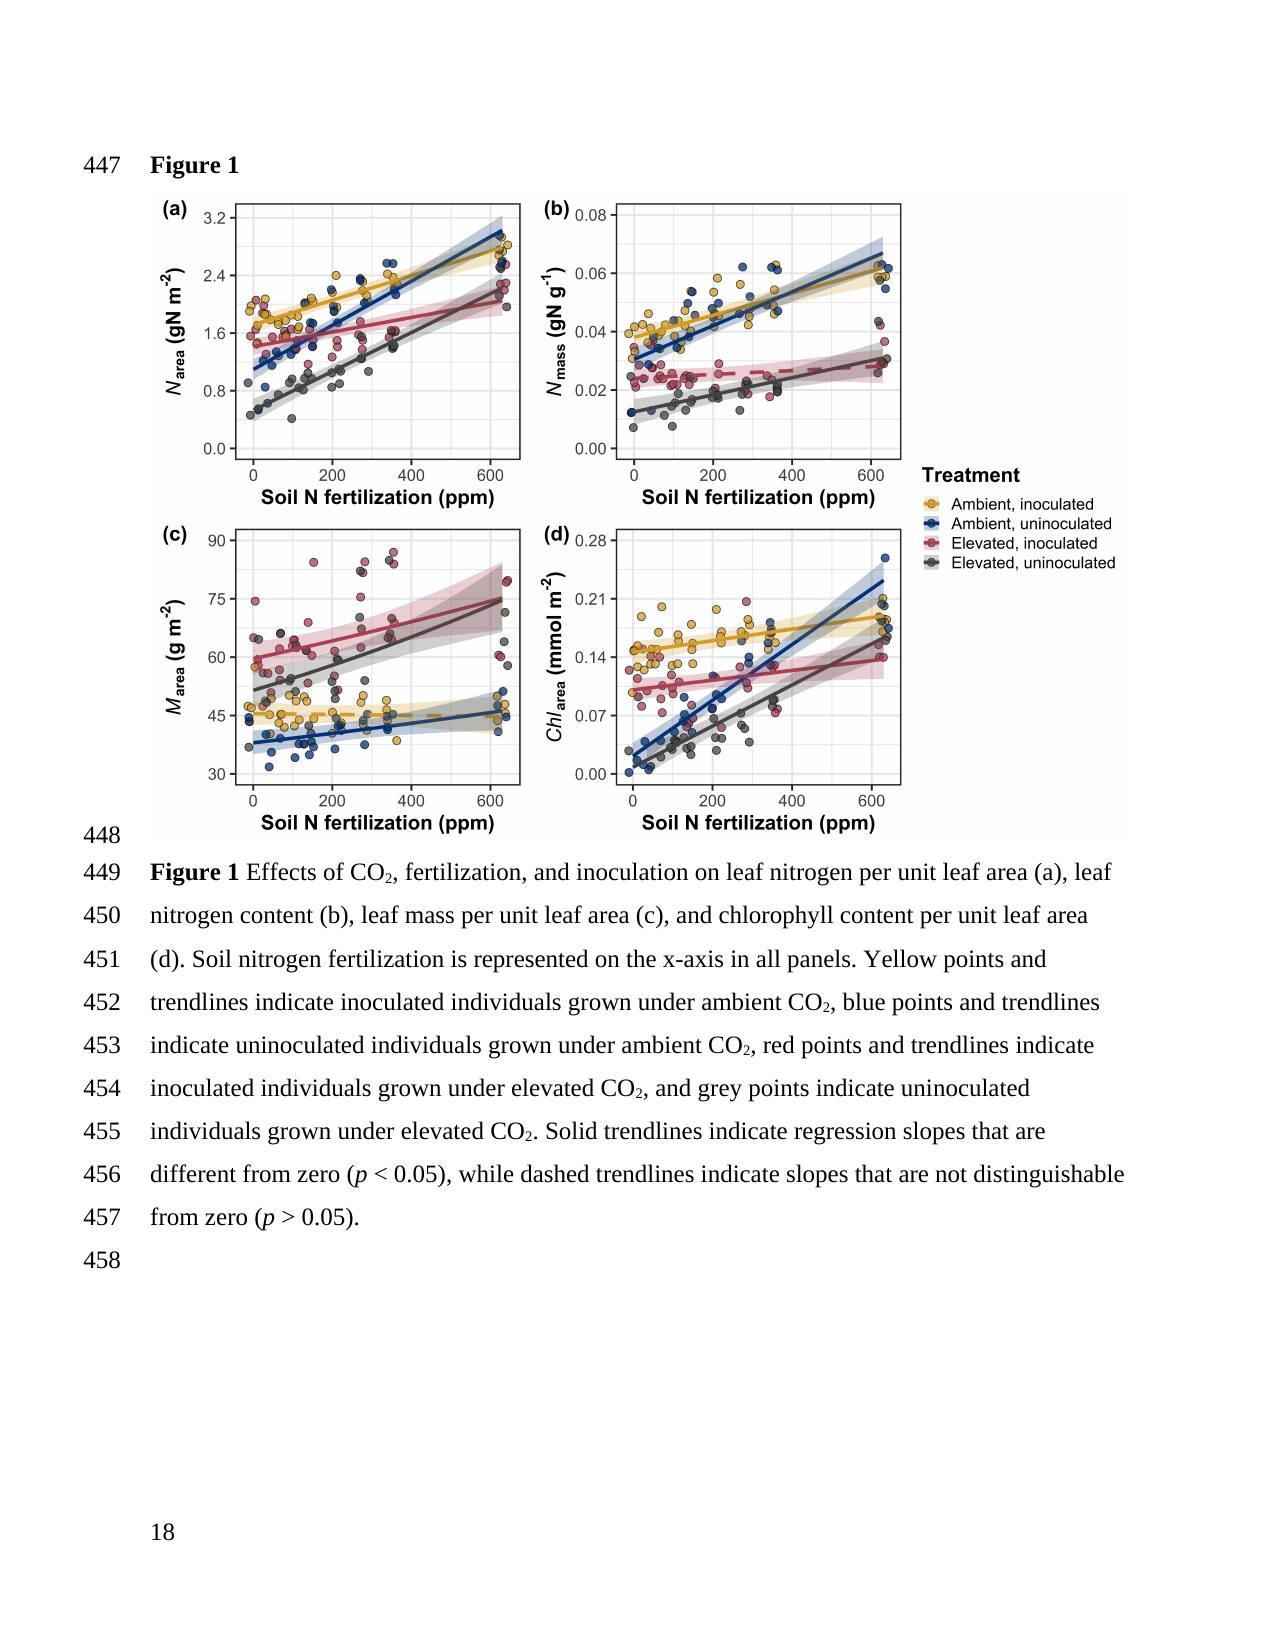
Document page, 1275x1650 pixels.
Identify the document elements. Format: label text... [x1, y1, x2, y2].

text Figure 1 [150, 150, 1125, 179]
text Figure 1 Effects of CO2, fertilization, and inoculation on leaf nitrogen per unit leaf area (a), leaf nitrogen content (b), leaf mass per unit leaf area (c), and chlorophyll content per unit leaf area (d). Soil nitrogen fertilization is represented on the x-axis in all panels. Yellow points and trendlines indicate inoculated individuals grown under ambient CO2, blue points and trendlines indicate uninoculated individuals grown under ambient CO2, red points and trendlines indicate inoculated individuals grown under elevated CO2, and grey points indicate uninoculated individuals grown under elevated CO2. Solid trendlines indicate regression slopes that are different from zero (p < 0.05), while dashed trendlines indicate slopes that are not distinguishable from zero (p > 0.05). [150, 857, 1125, 1231]
picture [150, 193, 1125, 844]
